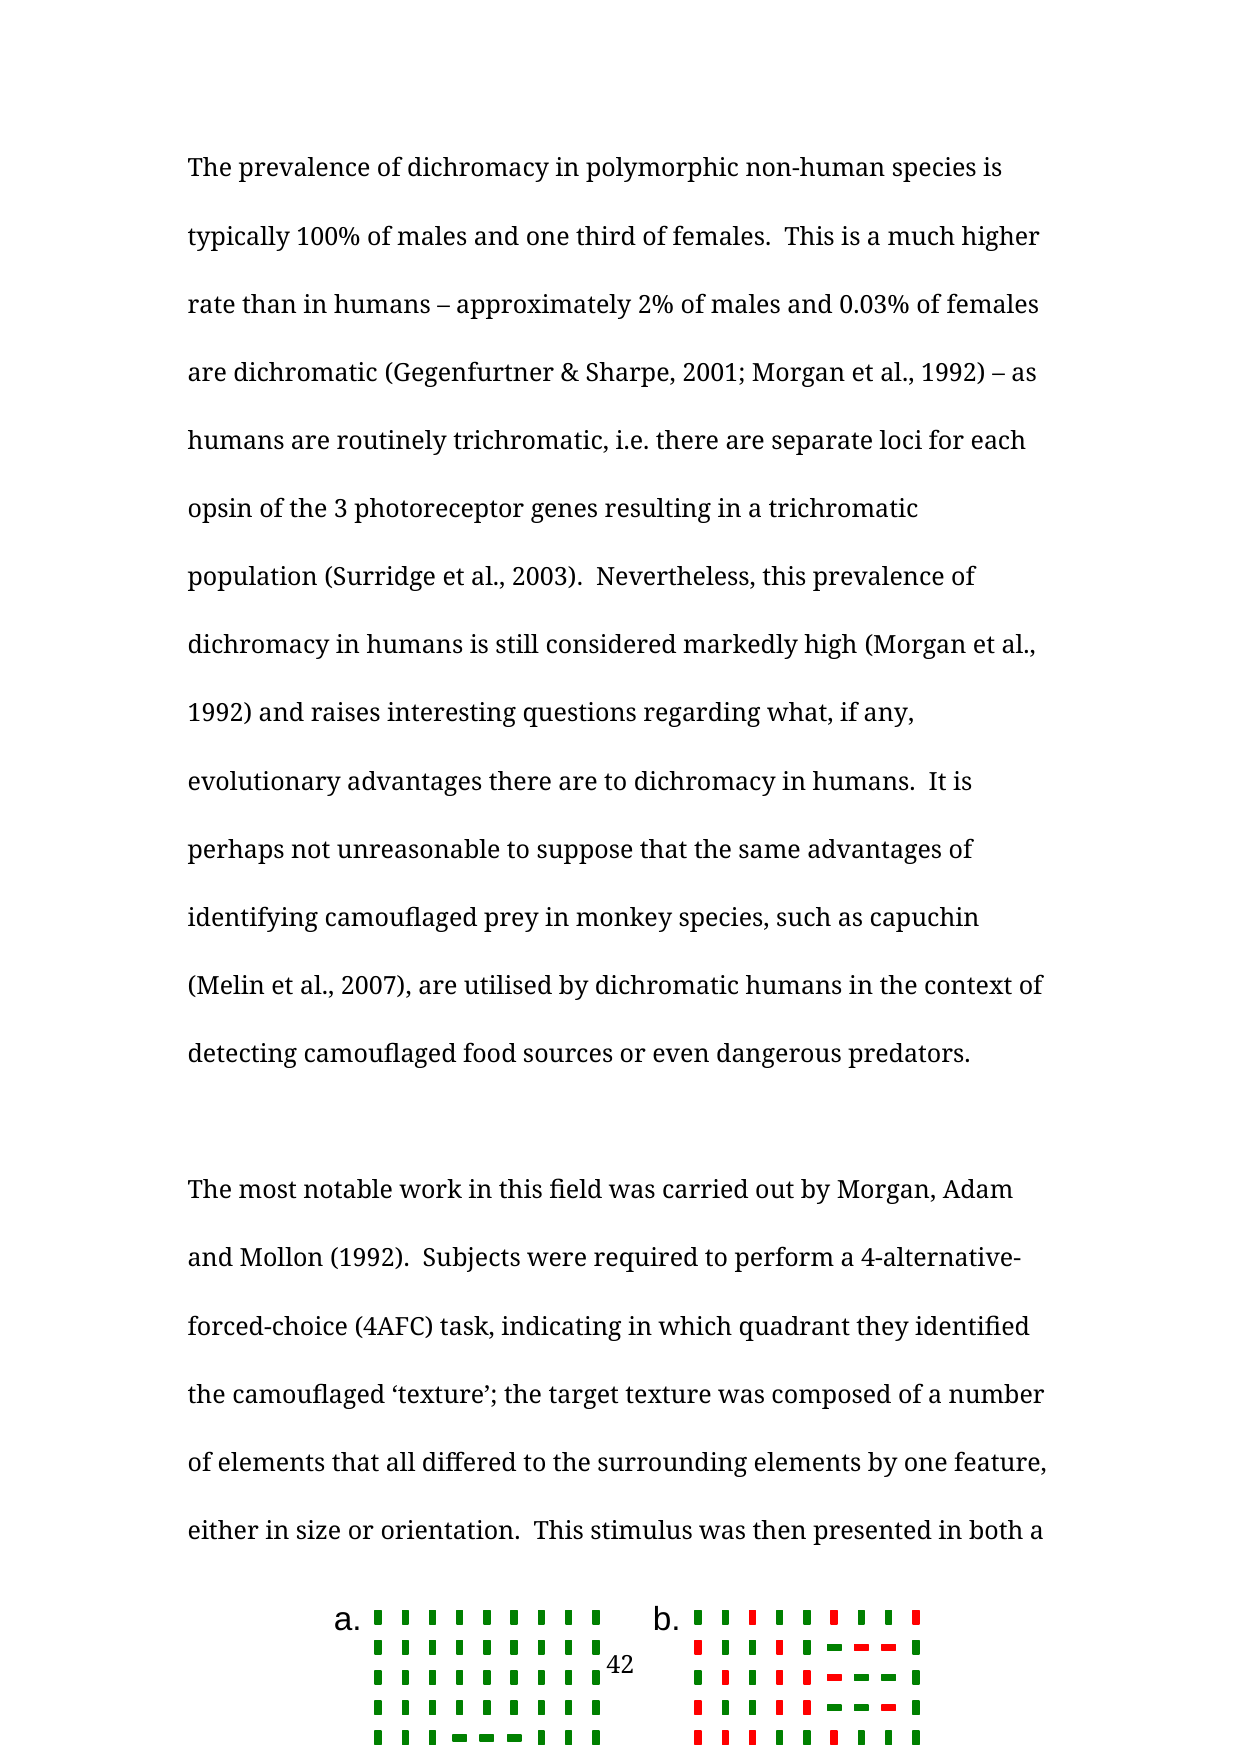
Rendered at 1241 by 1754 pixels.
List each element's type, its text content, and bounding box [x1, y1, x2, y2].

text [187, 1172, 1053, 1547]
text The prevalence of dichromacy in polymorphic non-human species is typically 100% of males and one third of females. This is a much higher rate than in humans – approximately 2% of males and 0.03% of females are dichromatic (Gegenfurtner & Sharpe, 2001; Morgan et al., 1992) – as humans are routinely trichromatic, i.e. there are separate loci for each opsin of the 3 photoreceptor genes resulting in a trichromatic population (Surridge et al., 2003). Nevertheless, this prevalence of dichromacy in humans is still considered markedly high (Morgan et al., 1992) and raises interesting questions regarding what, if any, evolutionary advantages there are to dichromacy in humans. It is perhaps not unreasonable to suppose that the same advantages of identifying camouflaged prey in monkey species, such as capuchin (Melin et al., 2007), are utilised by dichromatic humans in the context of detecting camouflaged food sources or even dangerous predators. [187, 150, 1053, 1070]
